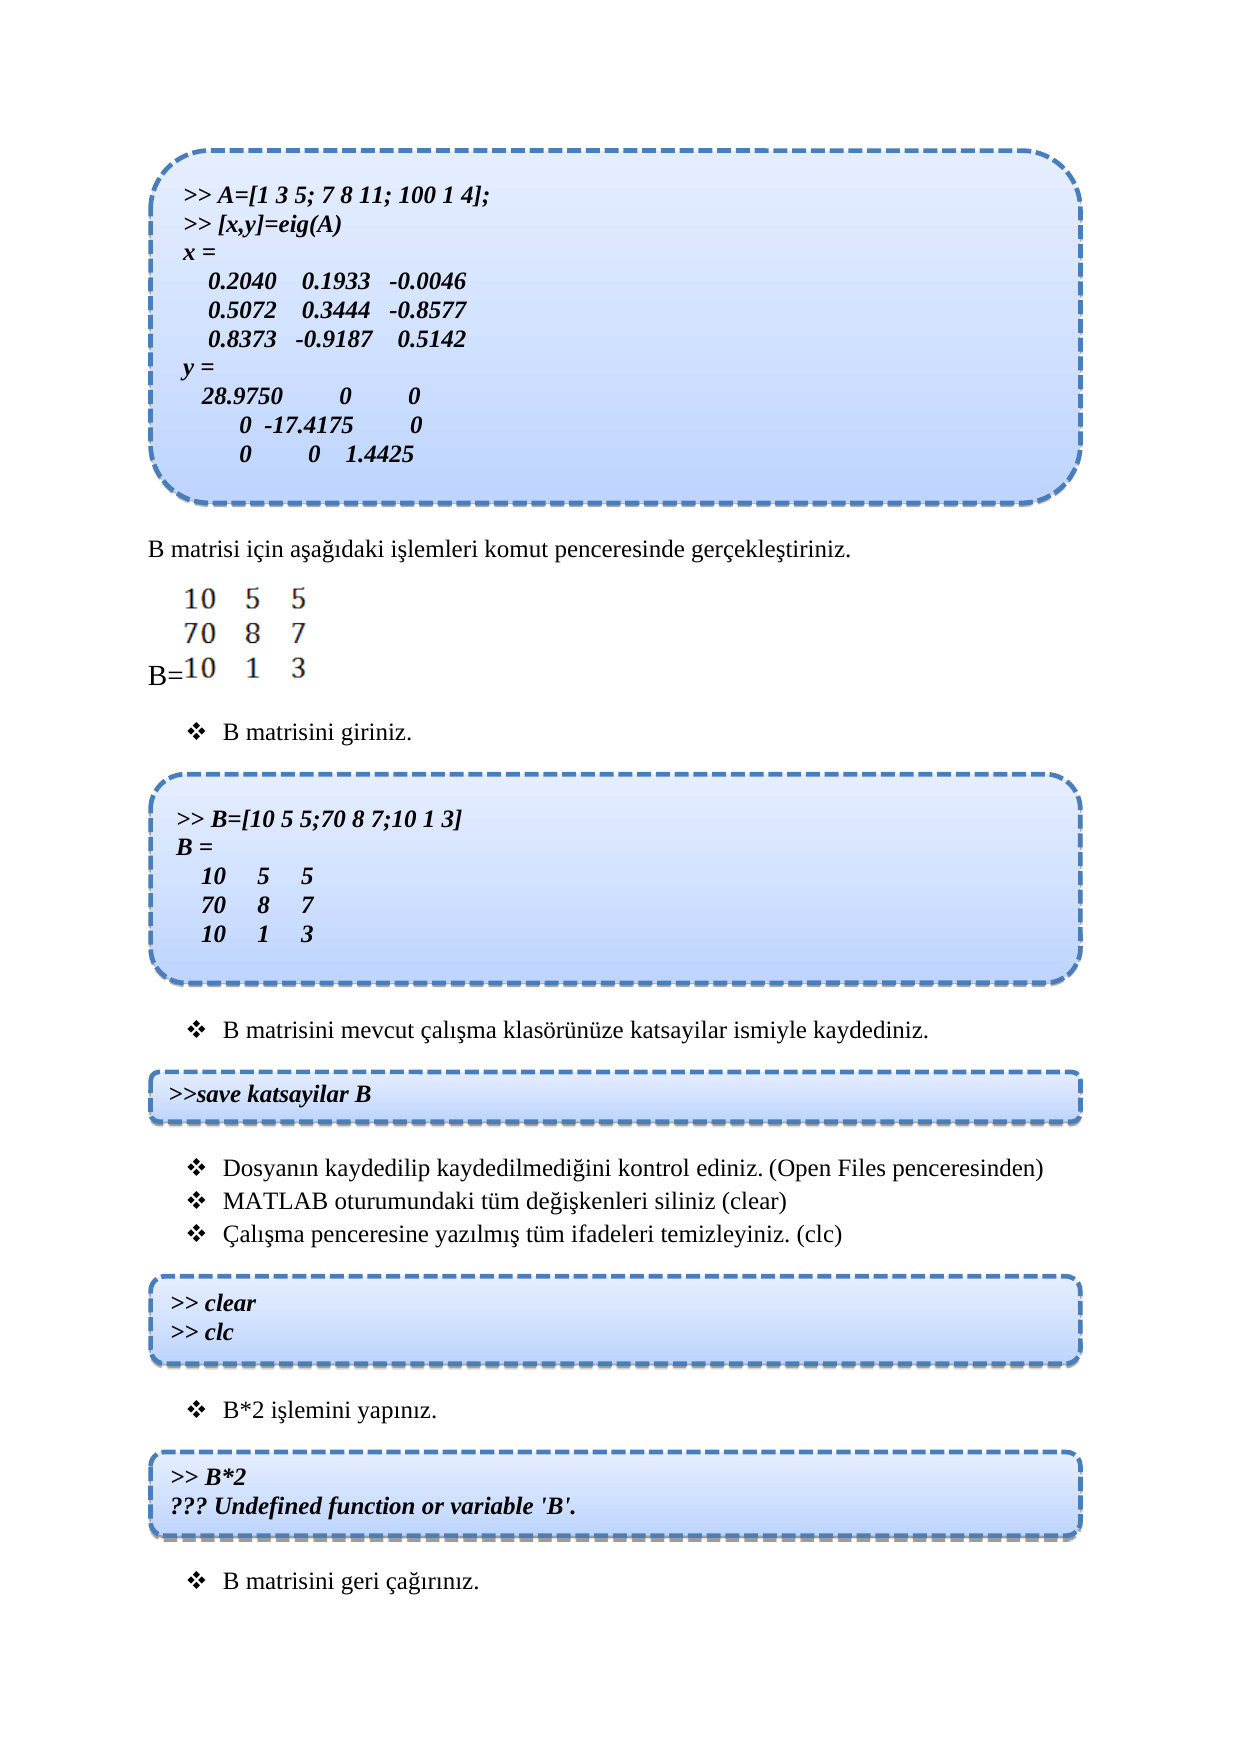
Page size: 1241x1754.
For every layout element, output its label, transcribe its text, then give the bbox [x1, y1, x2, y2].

text B matrisi için aşağıdaki işlemleri komut penceresinde gerçekleştiriniz. [148, 534, 1093, 562]
picture [183, 587, 308, 686]
list MATLAB oturumundaki tüm değişkenleri siliniz (clear) [185, 1186, 1093, 1215]
list Dosyanın kaydedilip kaydedilmediğini kontrol ediniz. (Open Files penceresinden) [185, 1153, 1093, 1182]
list Çalışma penceresine yazılmış tüm ifadeleri temizleyiniz. (clc) [185, 1219, 1093, 1248]
text B= [148, 587, 1093, 691]
list B matrisini geri çağırınız. [185, 1566, 1093, 1595]
list B*2 işlemini yapınız. [185, 1395, 1093, 1424]
list B matrisini mevcut çalışma klasörünüze katsayilar ismiyle kaydediniz. [185, 1015, 1093, 1044]
list B matrisini giriniz. [185, 717, 1093, 746]
